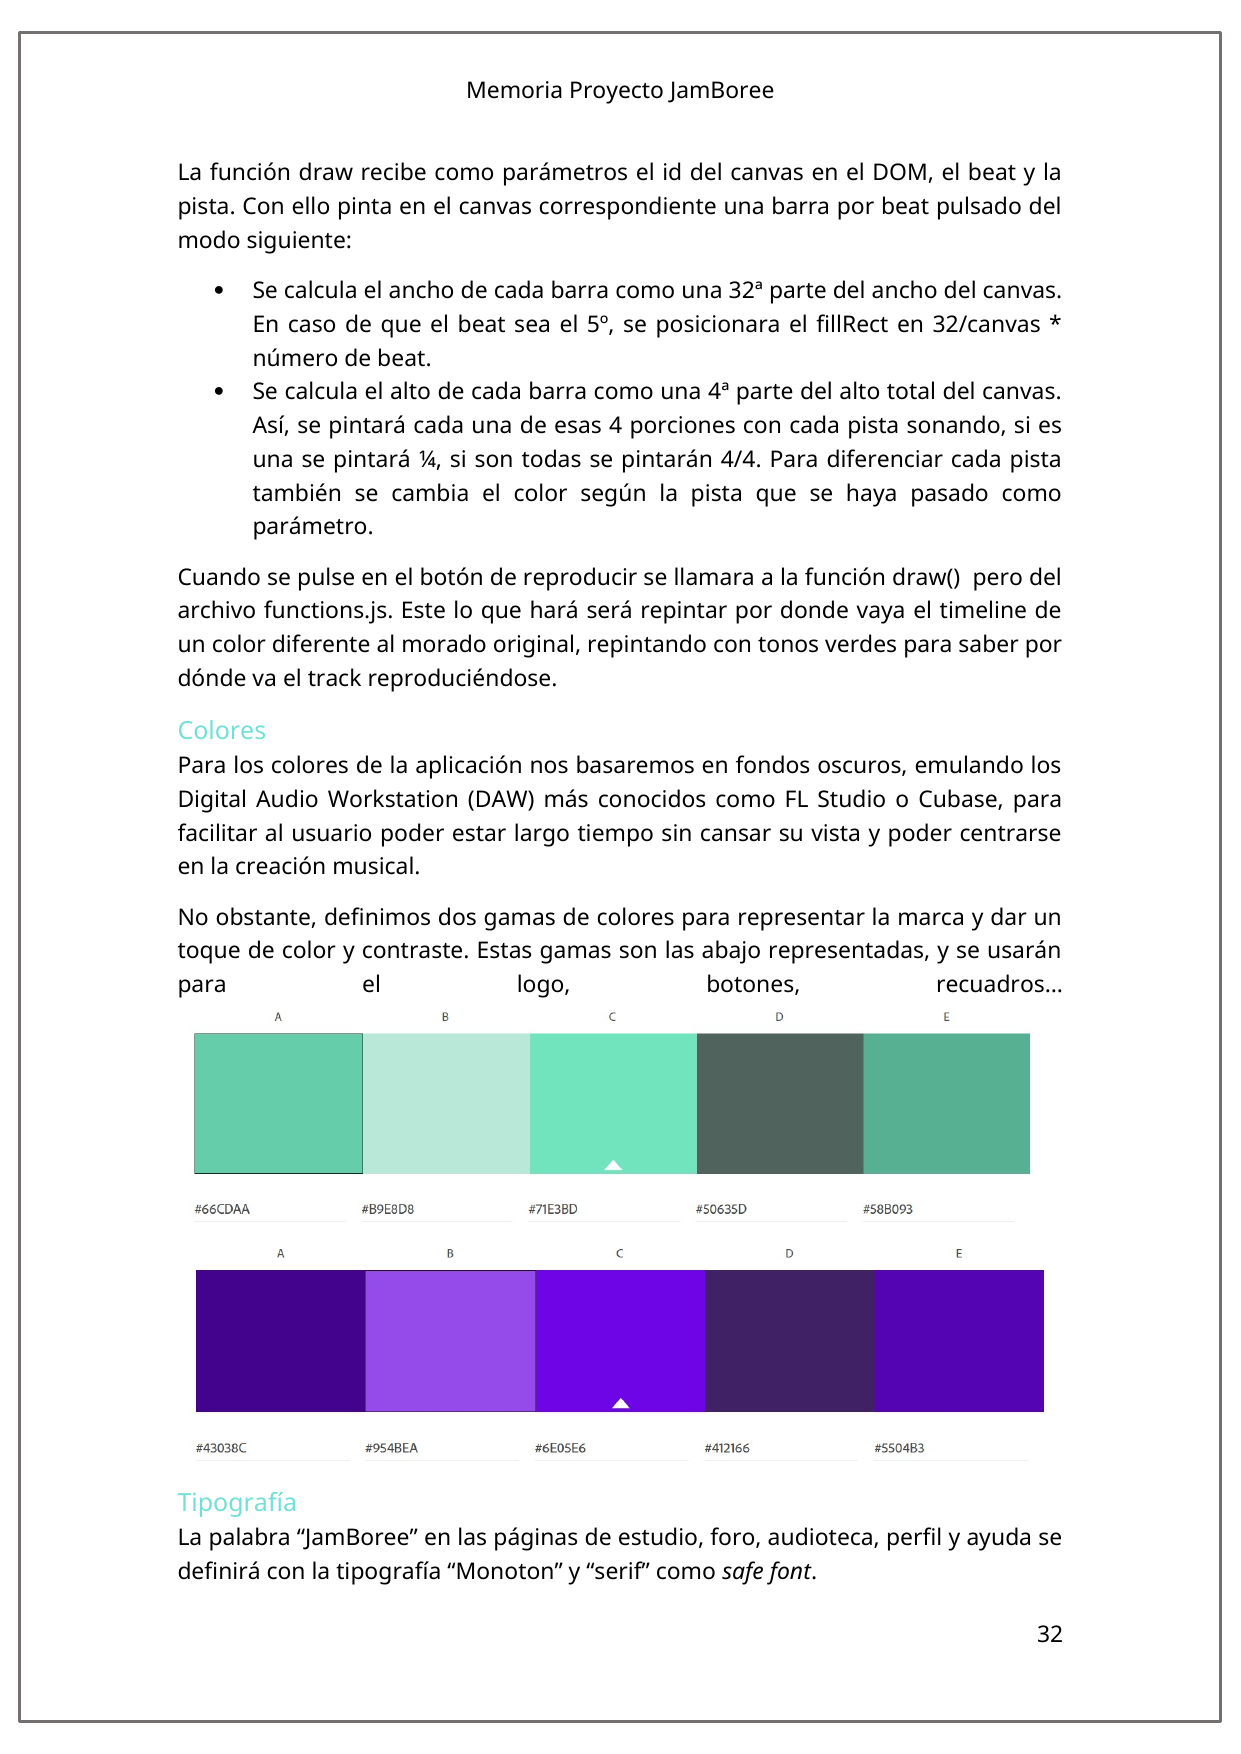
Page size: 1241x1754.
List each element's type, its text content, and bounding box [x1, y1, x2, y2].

text La función draw recibe como parámetros el id del canvas en el DOM, el beat y la pista. Con ello pinta en el canvas correspondiente una barra por beat pulsado del modo siguiente: [177, 156, 1063, 255]
list Se calcula el alto de cada barra como una 4ª parte del alto total del canvas. Así, se pintará cada una de esas 4 porciones con cada pista sonando, si es una se pintará ¼, si son todas se pintarán 4/4. Para diferenciar cada pista también se cambia el color según la pista que se haya pasado como parámetro. [215, 375, 1063, 541]
text La palabra “JamBoree” en las páginas de estudio, foro, audioteca, perfil y ayuda se definirá con la tipografía “Monoton” y “serif” como safe font. [177, 1521, 1063, 1586]
subtitle Tipografía [177, 1484, 1063, 1518]
list Se calcula el ancho de cada barra como una 32ª parte del ancho del canvas. En caso de que el beat sea el 5º, se posicionara el fillRect en 32/canvas * número de beat. [215, 274, 1063, 373]
subtitle Colores [177, 712, 1063, 746]
picture [177, 1002, 1052, 1235]
text Para los colores de la aplicación nos basaremos en fondos oscuros, emulando los Digital Audio Workstation (DAW) más conocidos como FL Studio o Cubase, para facilitar al usuario poder estar largo tiempo sin cansar su vista y poder centrarse en la creación musical. [177, 749, 1063, 882]
picture [177, 1236, 1063, 1465]
text Cuando se pulse en el botón de reproducir se llamara a la función draw() pero del archivo functions.js. Este lo que hará será repintar por donde vaya el timeline de un color diferente al morado original, repintando con tonos verdes para saber por dónde va el track reproduciéndose. [177, 561, 1063, 693]
